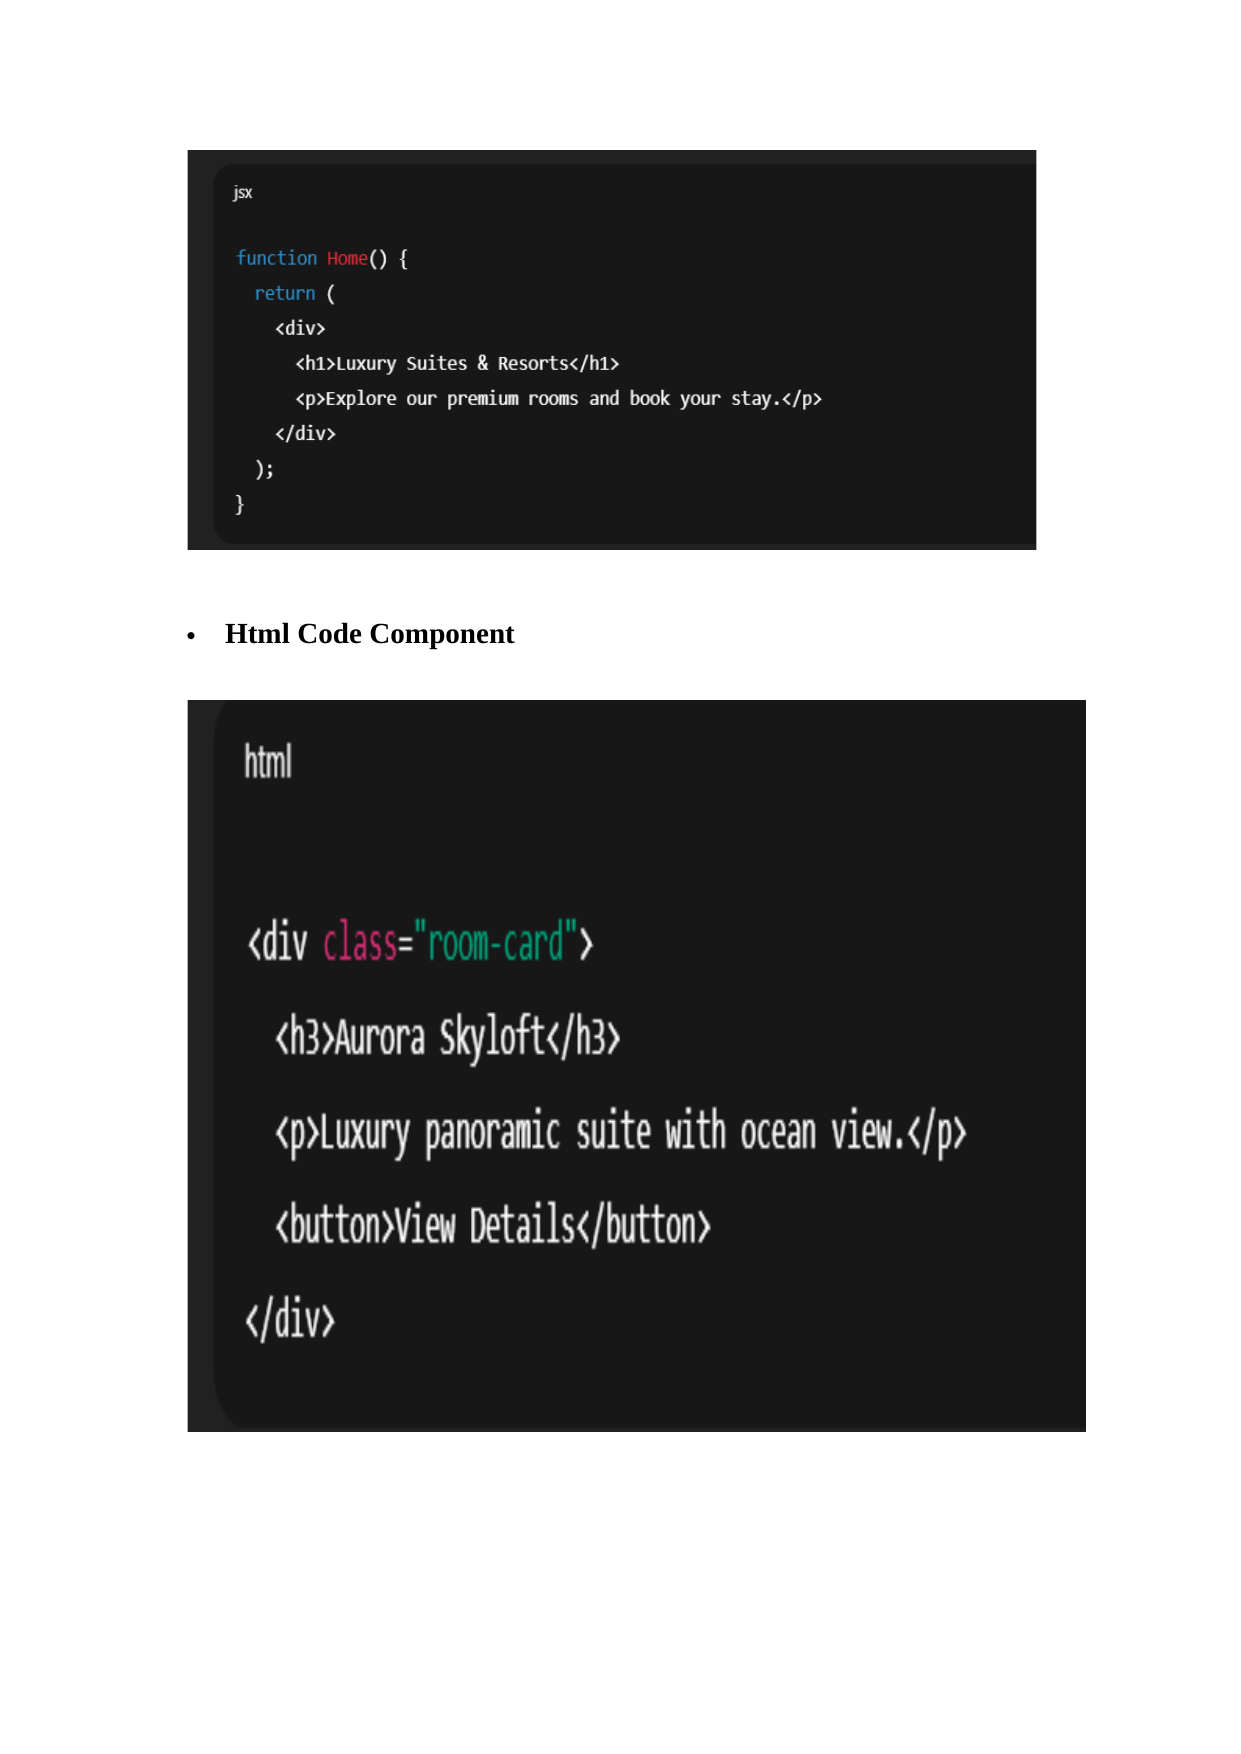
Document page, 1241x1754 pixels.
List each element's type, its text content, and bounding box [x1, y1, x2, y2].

picture [187, 150, 1037, 550]
picture [187, 700, 1086, 1432]
list Html Code Component [187, 616, 1090, 650]
